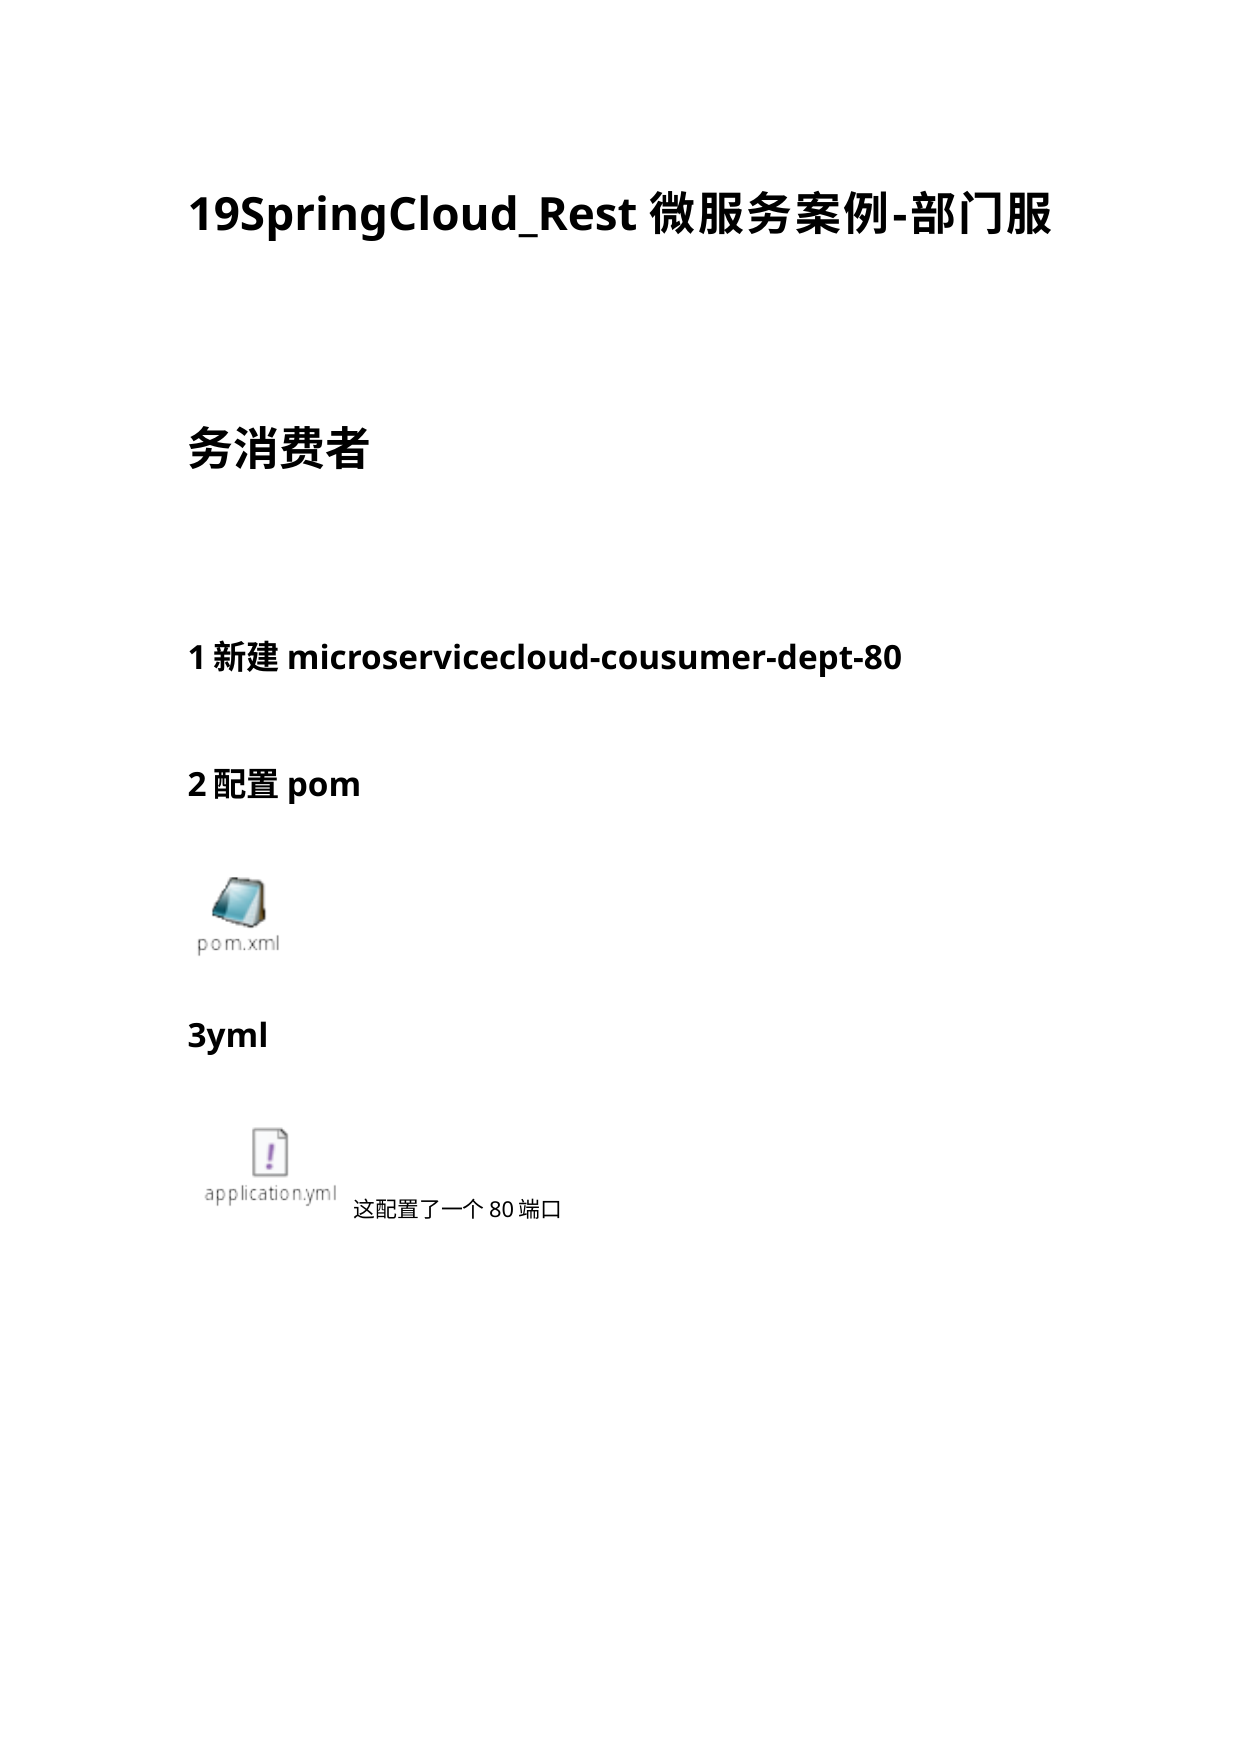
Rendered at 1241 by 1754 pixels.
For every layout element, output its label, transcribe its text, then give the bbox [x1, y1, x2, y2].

subtitle 2配置pom [187, 750, 1053, 815]
subtitle 19SpringCloud_Rest微服务案例-部门服务消费者 [187, 162, 1053, 494]
subtitle 1新建microservicecloud-cousumer-dept-80 [187, 622, 1053, 687]
subtitle 3yml [187, 1002, 1053, 1067]
text 这配置了一个80端口 [187, 1127, 1053, 1224]
